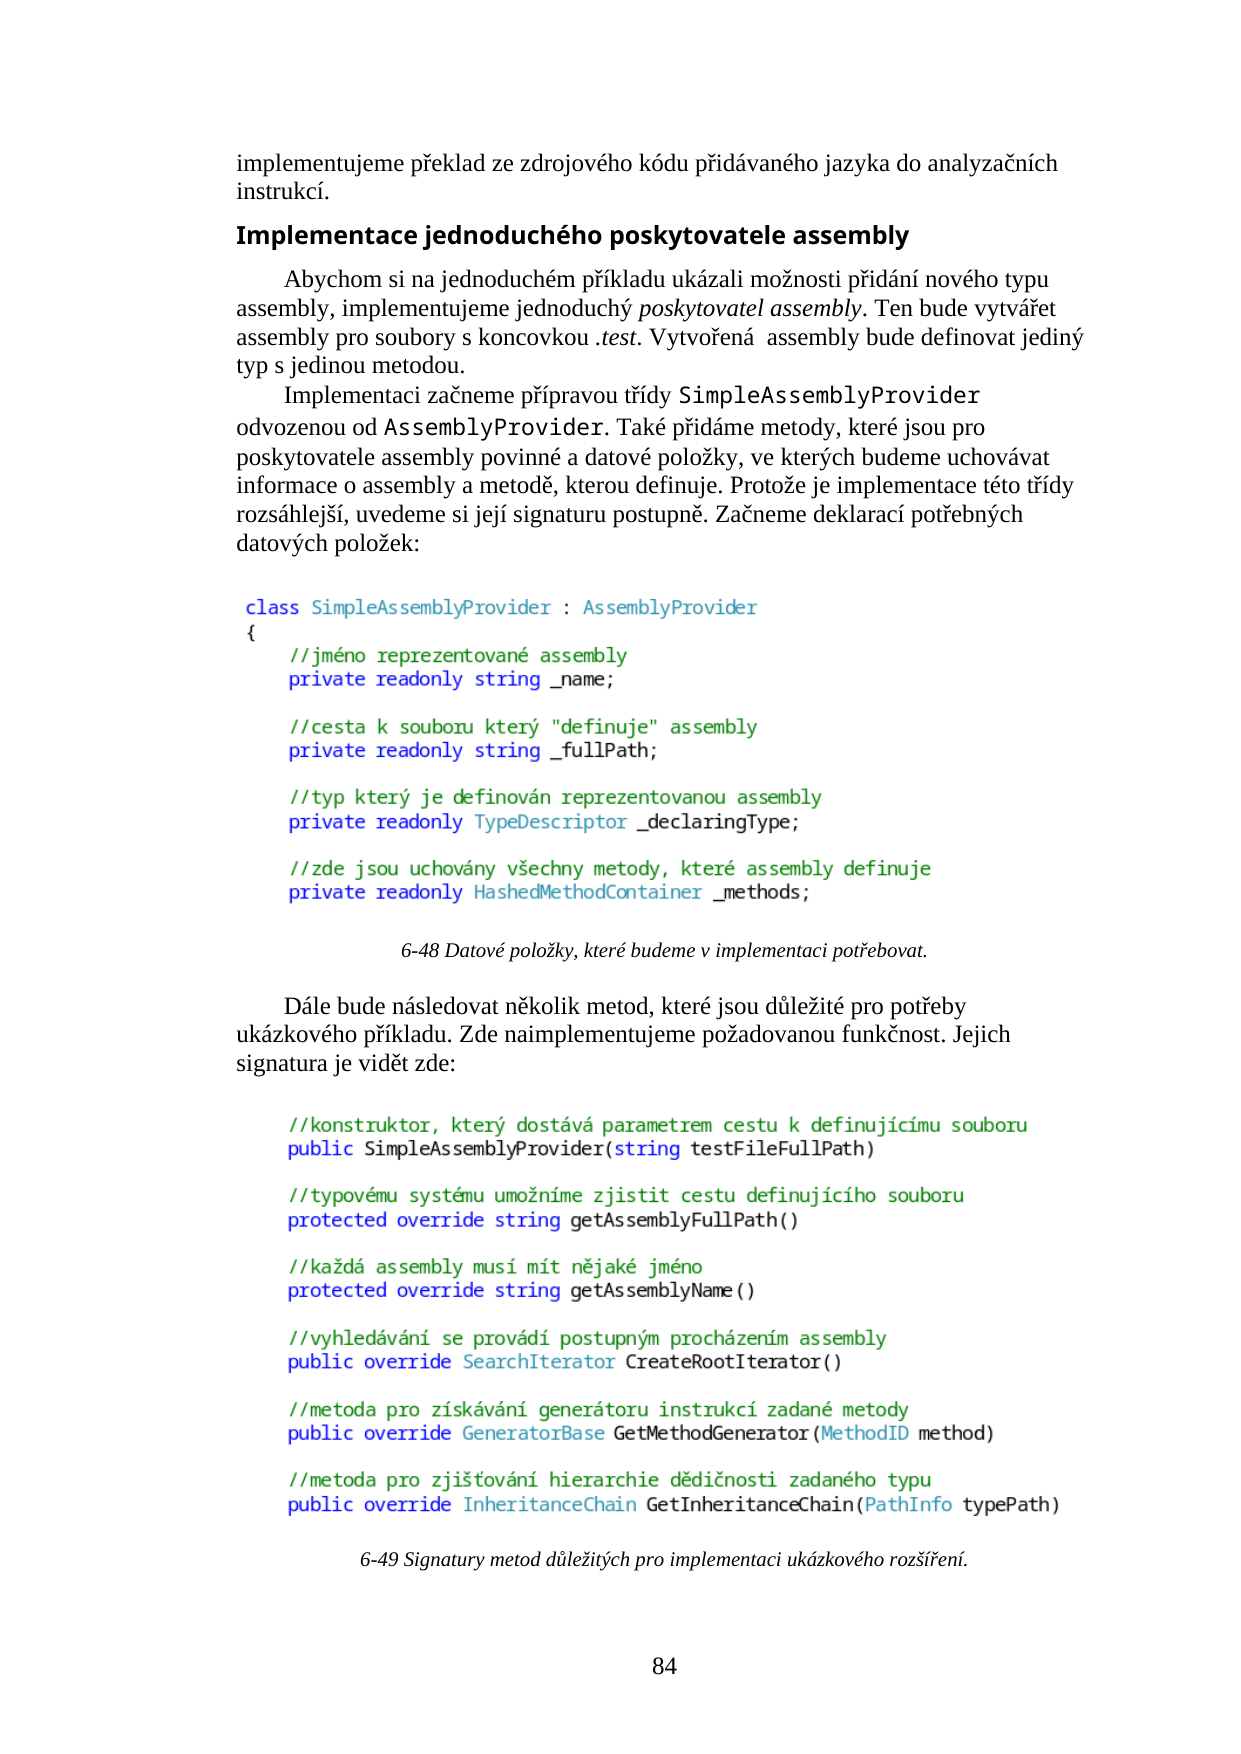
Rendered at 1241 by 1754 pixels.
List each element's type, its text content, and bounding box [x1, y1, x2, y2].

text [236, 148, 1092, 205]
text Implementaci začneme přípravou třídy SimpleAssemblyProvider odvozenou od AssemblyProvider. Také přidáme metody, které jsou pro poskytovatele assembly povinné a datové položky, ve kterých budeme uchovávat informace o assembly a metodě, kterou definuje. Protože je implementace této třídy rozsáhlejší, uvedeme si její signaturu postupně. Začneme deklarací potřebných datových položek: [236, 379, 1092, 557]
text Implementace jednoduchého poskytovatele assembly [236, 218, 1092, 252]
text Abychom si na jednoduchém příkladu ukázali možnosti přidání nového typu assembly, implementujeme jednoduchý poskytovatel assembly. Ten bude vytvářet assembly pro soubory s koncovkou .test. Vytvořená assembly bude definovat jediný typ s jedinou metodou. [236, 264, 1092, 379]
text Dále bude následovat několik metod, které jsou důležité pro potřeby ukázkového příkladu. Zde naimplementujeme požadovanou funkčnost. Jejich signatura je vidět zde: [236, 991, 1092, 1077]
